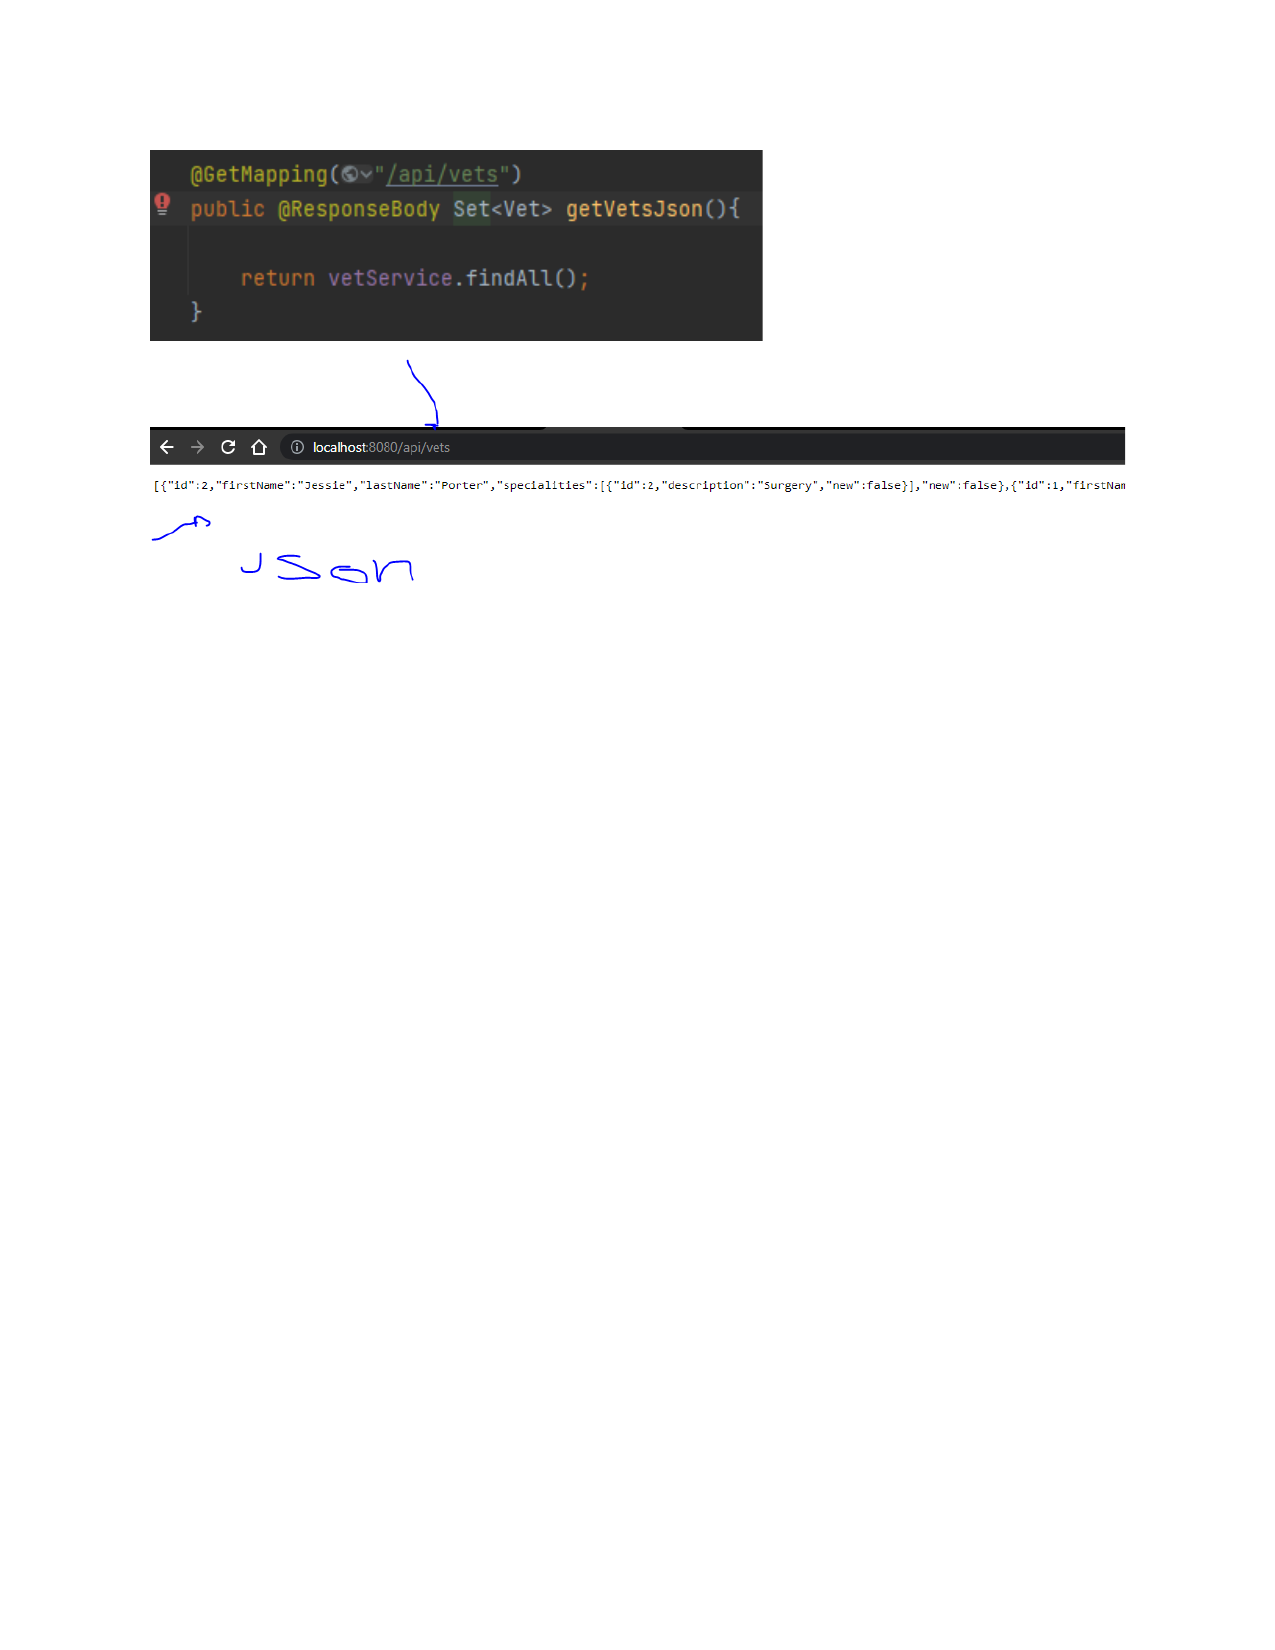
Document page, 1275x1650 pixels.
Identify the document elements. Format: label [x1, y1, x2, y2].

picture [150, 359, 1125, 583]
picture [150, 150, 763, 341]
